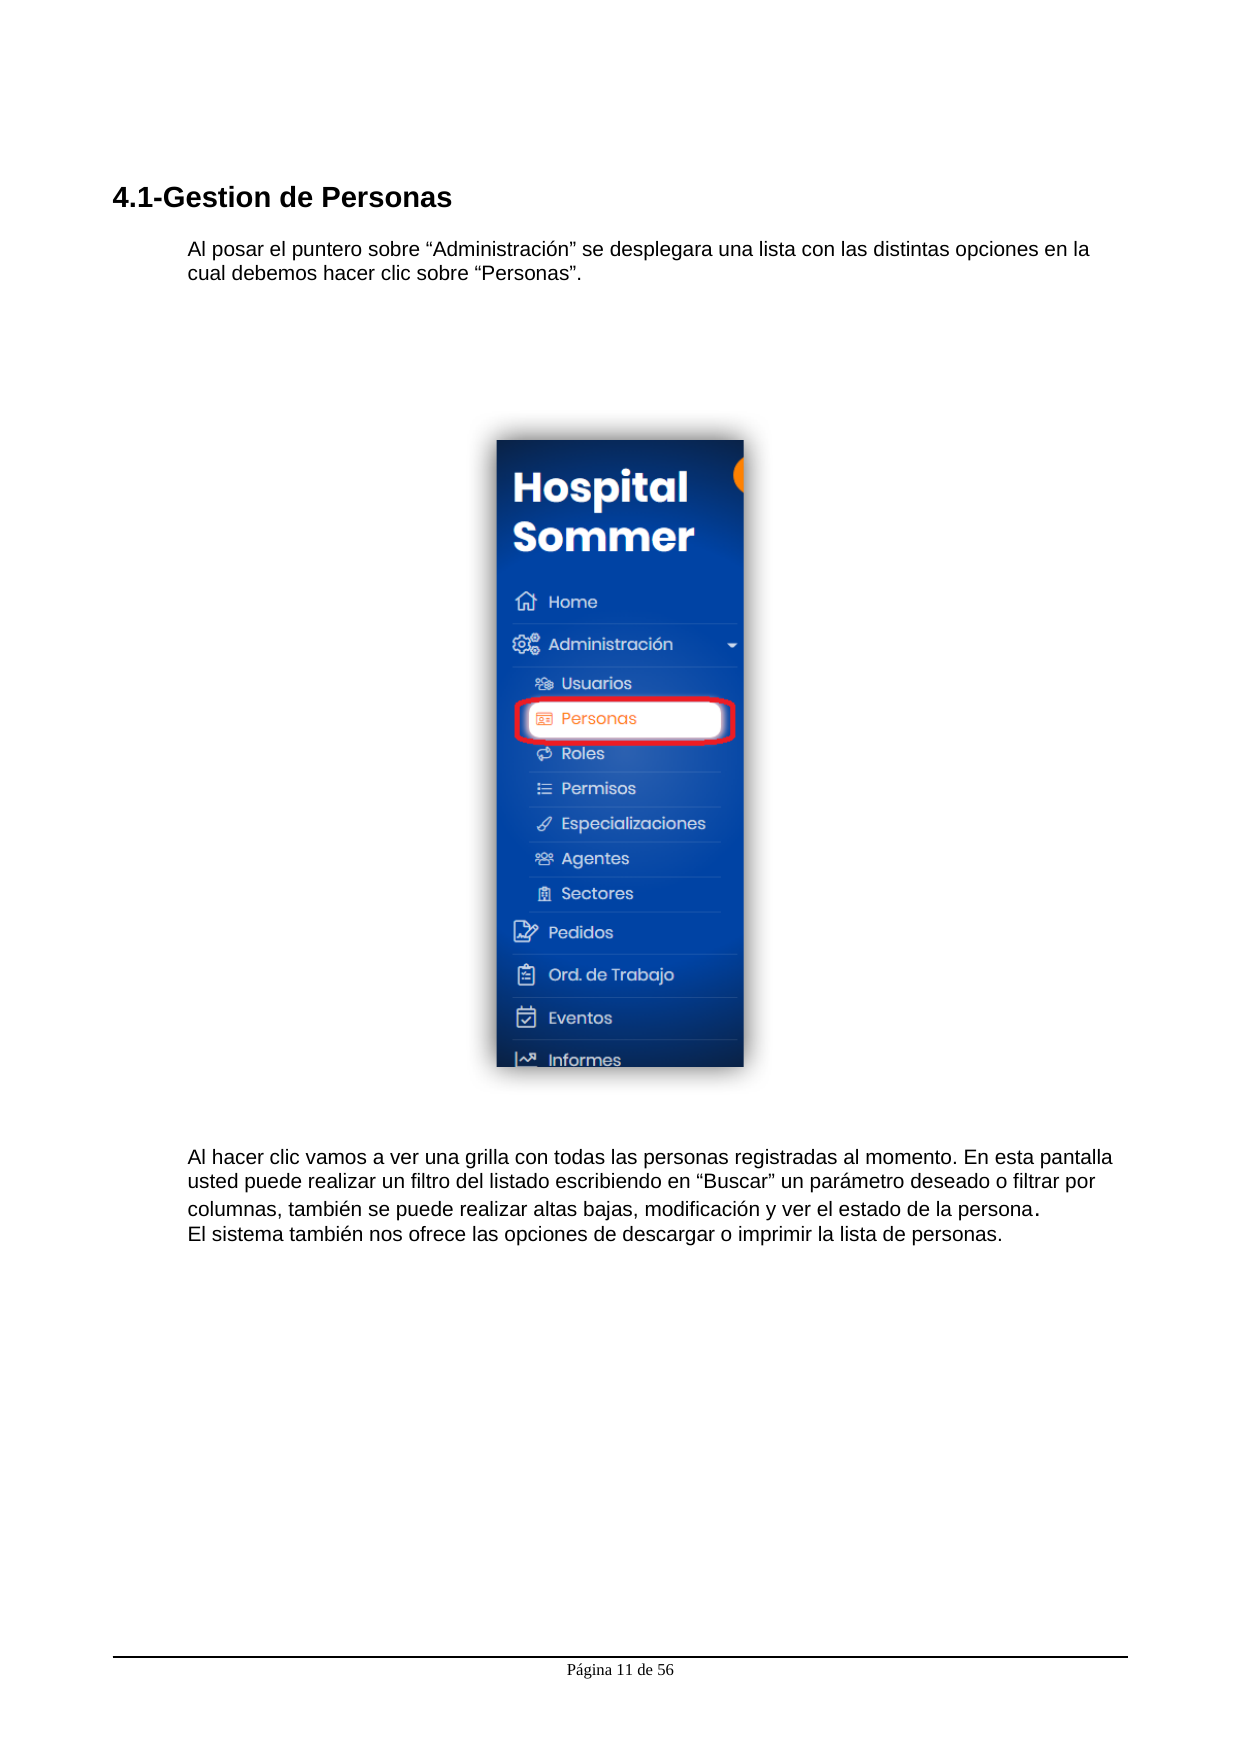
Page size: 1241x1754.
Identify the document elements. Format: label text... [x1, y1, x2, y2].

text 4.1-Gestion de Personas [112, 179, 1128, 213]
text Al hacer clic vamos a ver una grilla con todas las personas registradas al momento. En esta pantalla usted puede realizar un filtro del listado escribiendo en “Buscar” un parámetro deseado o filtrar por columnas, también se puede realizar altas bajas, modificación y ver el estado de la persona. [187, 1145, 1128, 1222]
picture [496, 440, 744, 1067]
text El sistema también nos ofrece las opciones de descargar o imprimir la lista de personas. [112, 1222, 1128, 1246]
text Al posar el puntero sobre “Administración” se desplegara una lista con las distintas opciones en la cual debemos hacer clic sobre “Personas”. [187, 237, 1128, 285]
